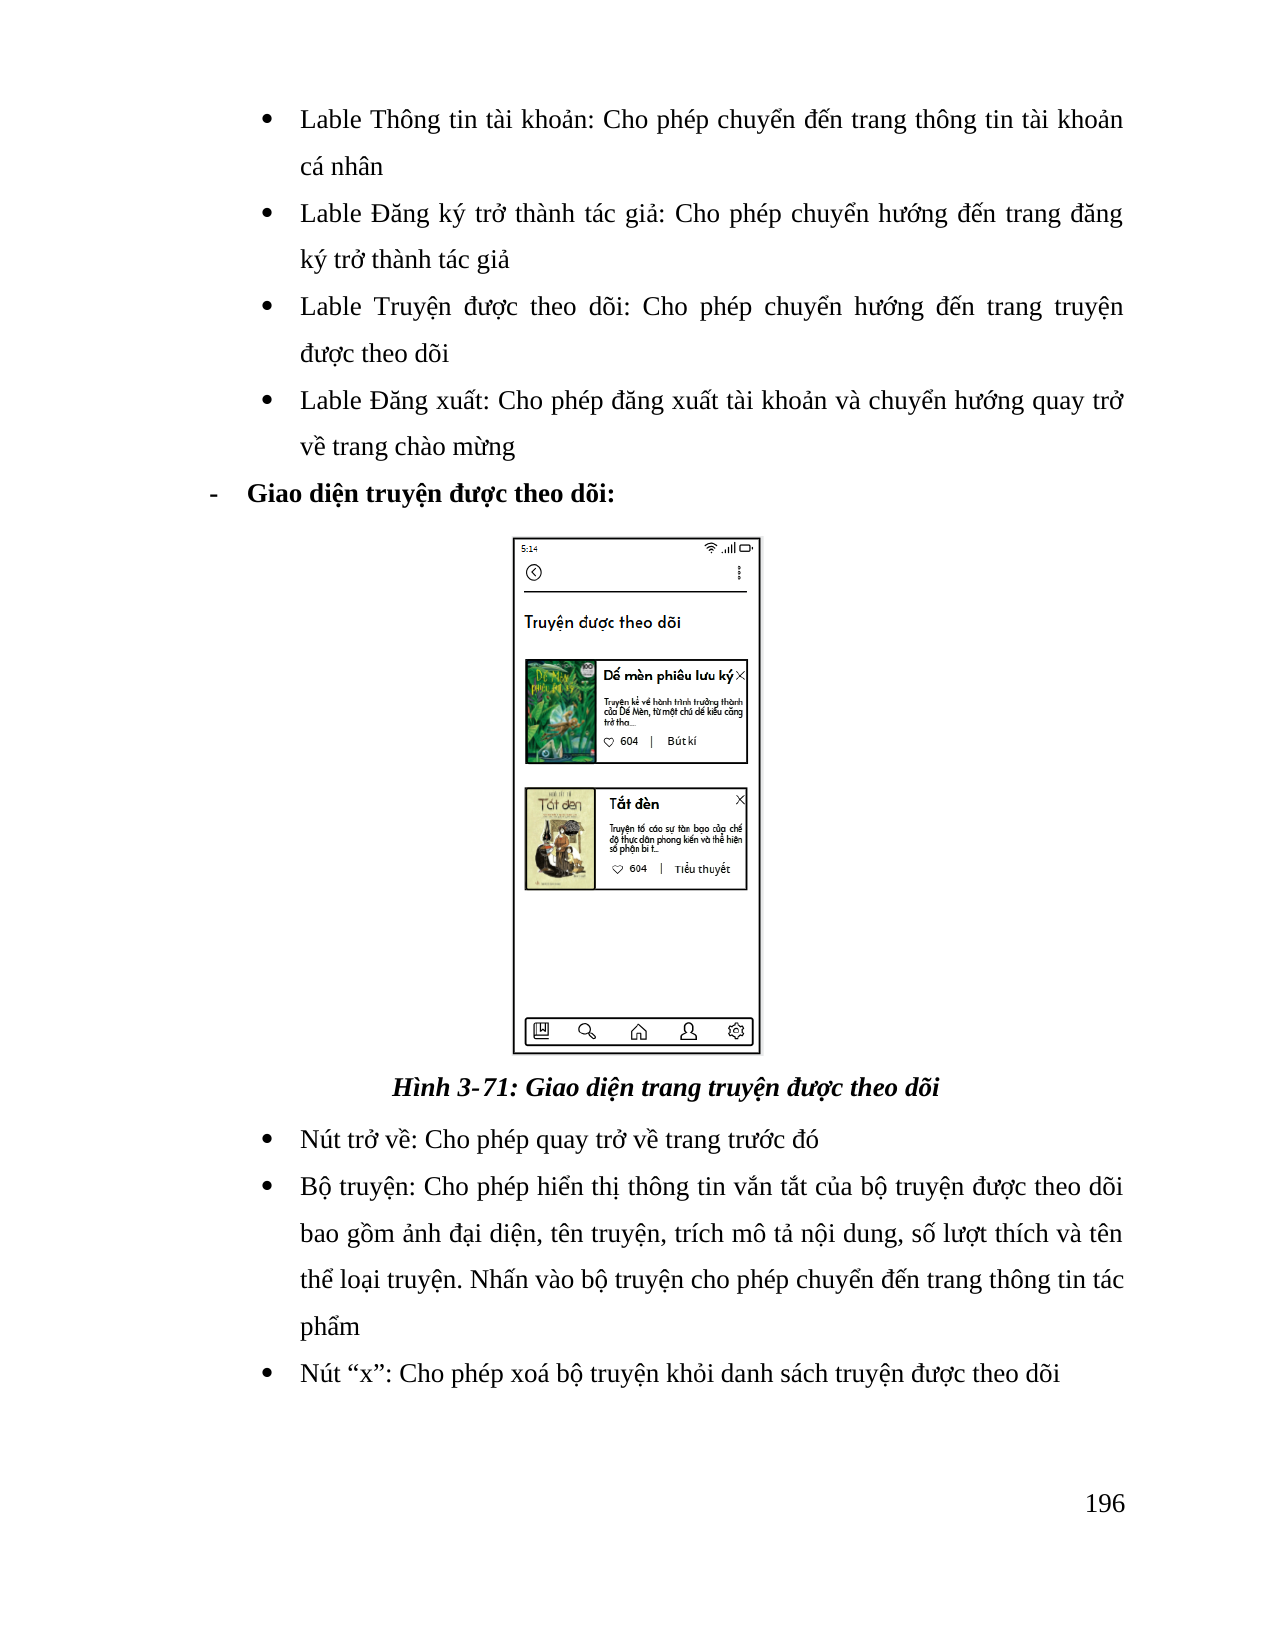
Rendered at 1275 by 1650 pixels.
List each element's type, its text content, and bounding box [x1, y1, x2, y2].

text Hình 3-66: Giao diện trang truyện được theo dõi [150, 1071, 1125, 1102]
list Lable Truyện được theo dõi: Cho phép chuyển hướng đến trang truyện được theo dõi [262, 290, 1125, 368]
list Nút “x”: Cho phép xoá bộ truyện khỏi danh sách truyện được theo dõi [262, 1357, 1125, 1388]
list Giao diện truyện được theo dõi: [209, 477, 1125, 508]
picture [511, 536, 764, 1056]
list Lable Thông tin tài khoản: Cho phép chuyển đến trang thông tin tài khoản cá nhân [262, 103, 1125, 181]
list Lable Đăng ký trở thành tác giả: Cho phép chuyển hướng đến trang đăng ký trở thành tác giả [262, 197, 1125, 275]
list Lable Đăng xuất: Cho phép đăng xuất tài khoản và chuyển hướng quay trở về trang chào mừng [262, 384, 1125, 462]
list Bộ truyện: Cho phép hiển thị thông tin vắn tắt của bộ truyện được theo dõi bao gồm ảnh đại diện, tên truyện, trích mô tả nội dung, số lượt thích và tên thể loại truyện. Nhấn vào bộ truyện cho phép chuyển đến trang thông tin tác phẩm [262, 1170, 1125, 1341]
list Nút trở về: Cho phép quay trở về trang trước đó [262, 1123, 1125, 1154]
